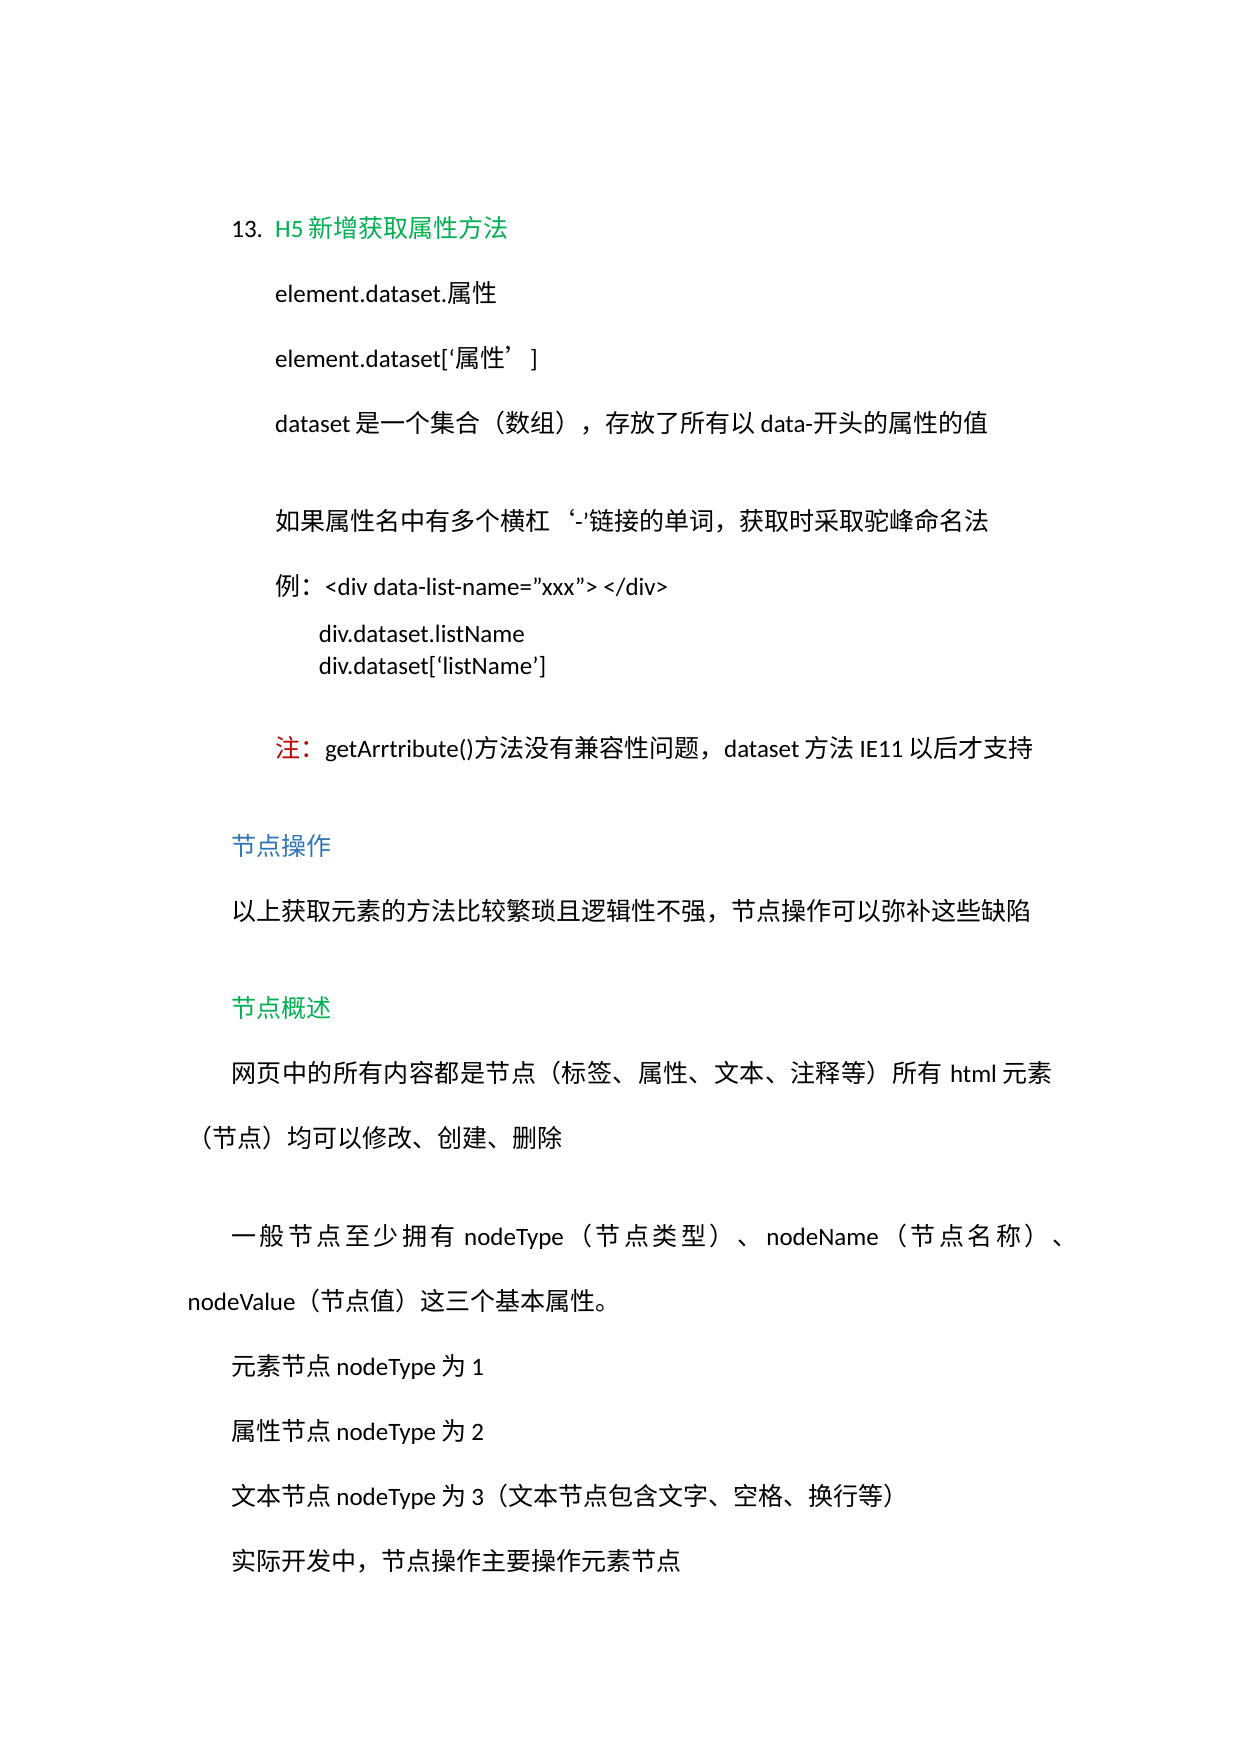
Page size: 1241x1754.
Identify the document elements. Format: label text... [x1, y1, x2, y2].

list element.dataset.属性 [231, 259, 1053, 324]
list 节点操作 [187, 812, 1053, 877]
list 如果属性名中有多个横杠‘-’链接的单词，获取时采取驼峰命名法 [231, 487, 1053, 552]
list dataset是一个集合（数组），存放了所有以data-开头的属性的值 [231, 389, 1053, 454]
list 节点概述 [187, 974, 1053, 1039]
list 属性节点nodeType为2 [187, 1397, 1053, 1462]
list 实际开发中，节点操作主要操作元素节点 [187, 1527, 1053, 1592]
list 例：<div data-list-name=”xxx”> </div> [231, 552, 1053, 617]
list div.dataset[‘listName’] [275, 649, 1053, 682]
list 注：getArrtribute()方法没有兼容性问题，dataset方法IE11以后才支持 [231, 714, 1053, 779]
list 网页中的所有内容都是节点（标签、属性、文本、注释等）所有html元素（节点）均可以修改、创建、删除 [187, 1039, 1053, 1169]
list element.dataset[‘属性’] [231, 324, 1053, 389]
list 一般节点至少拥有nodeType（节点类型）、nodeName（节点名称）、nodeValue（节点值）这三个基本属性。 [187, 1202, 1053, 1332]
list 元素节点nodeType为1 [187, 1332, 1053, 1397]
list 文本节点nodeType为3（文本节点包含文字、空格、换行等） [187, 1462, 1053, 1527]
list H5新增获取属性方法 [187, 194, 1053, 259]
list 以上获取元素的方法比较繁琐且逻辑性不强，节点操作可以弥补这些缺陷 [187, 877, 1053, 942]
list div.dataset.listName [275, 617, 1053, 649]
